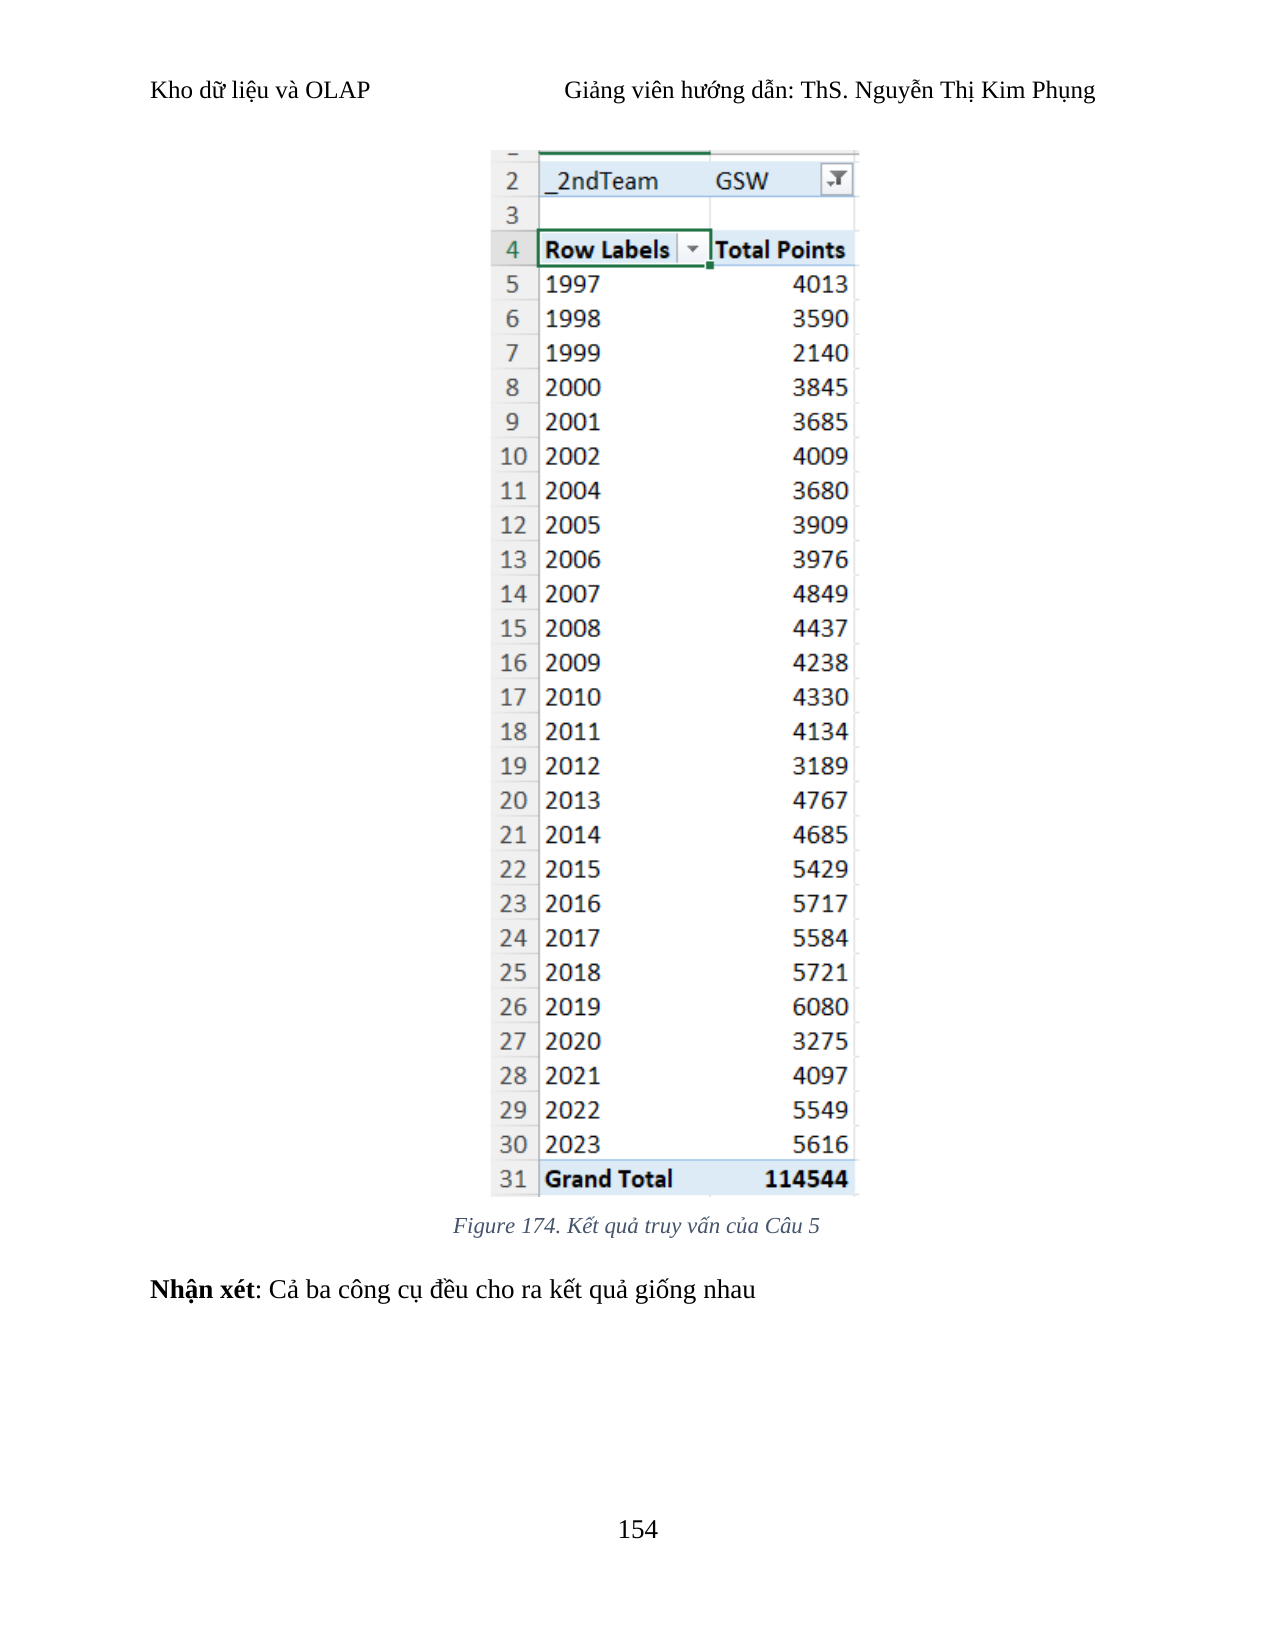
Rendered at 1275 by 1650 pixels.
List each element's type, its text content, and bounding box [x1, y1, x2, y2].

text Nhận xét: Cả ba công cụ đều cho ra kết quả giống nhau [150, 1273, 1125, 1304]
picture [490, 150, 860, 1197]
text Figure 174. Kết quả truy vấn của Câu 5 [150, 1213, 1125, 1239]
